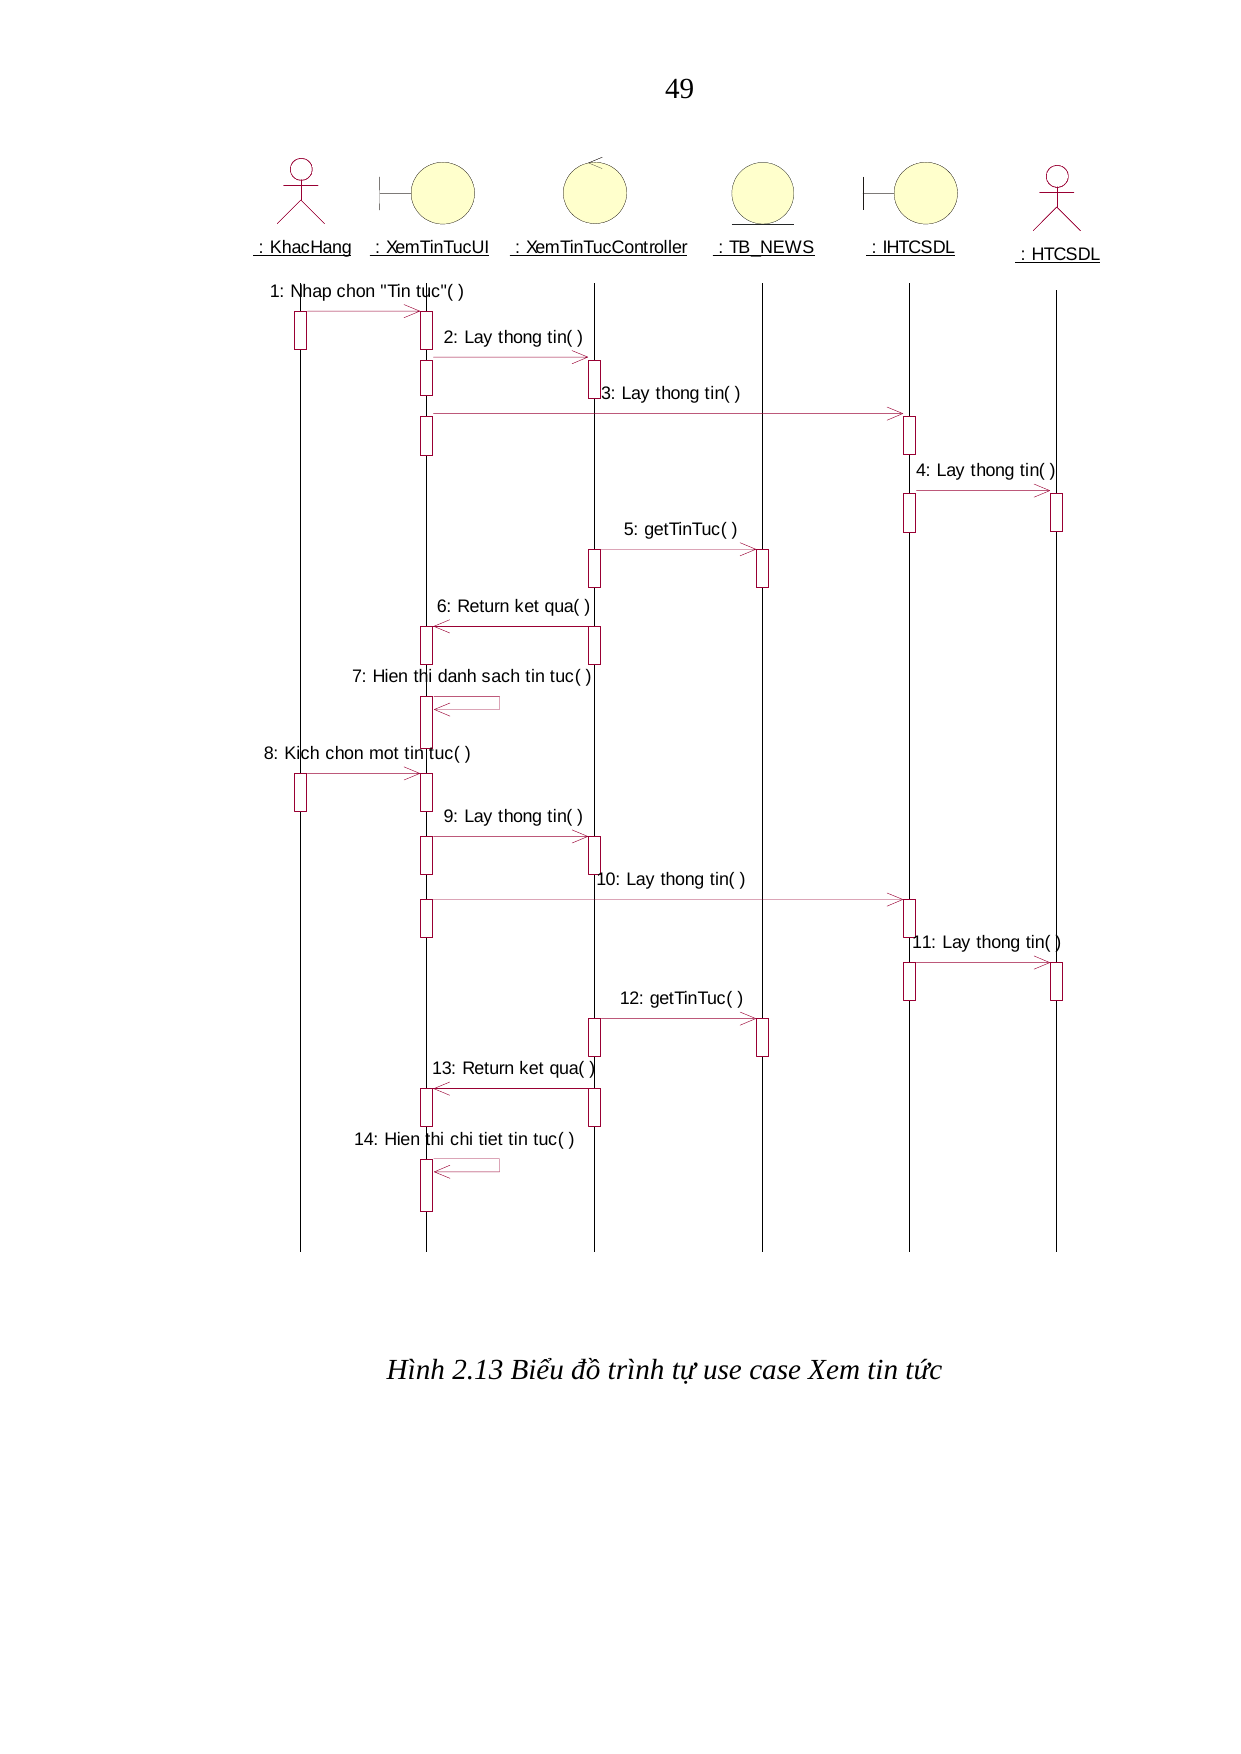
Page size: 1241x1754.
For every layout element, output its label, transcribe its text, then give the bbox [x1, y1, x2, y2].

text Hình 2.13 Biểu đồ trình tự use case Xem tin tức [207, 148, 1122, 1386]
